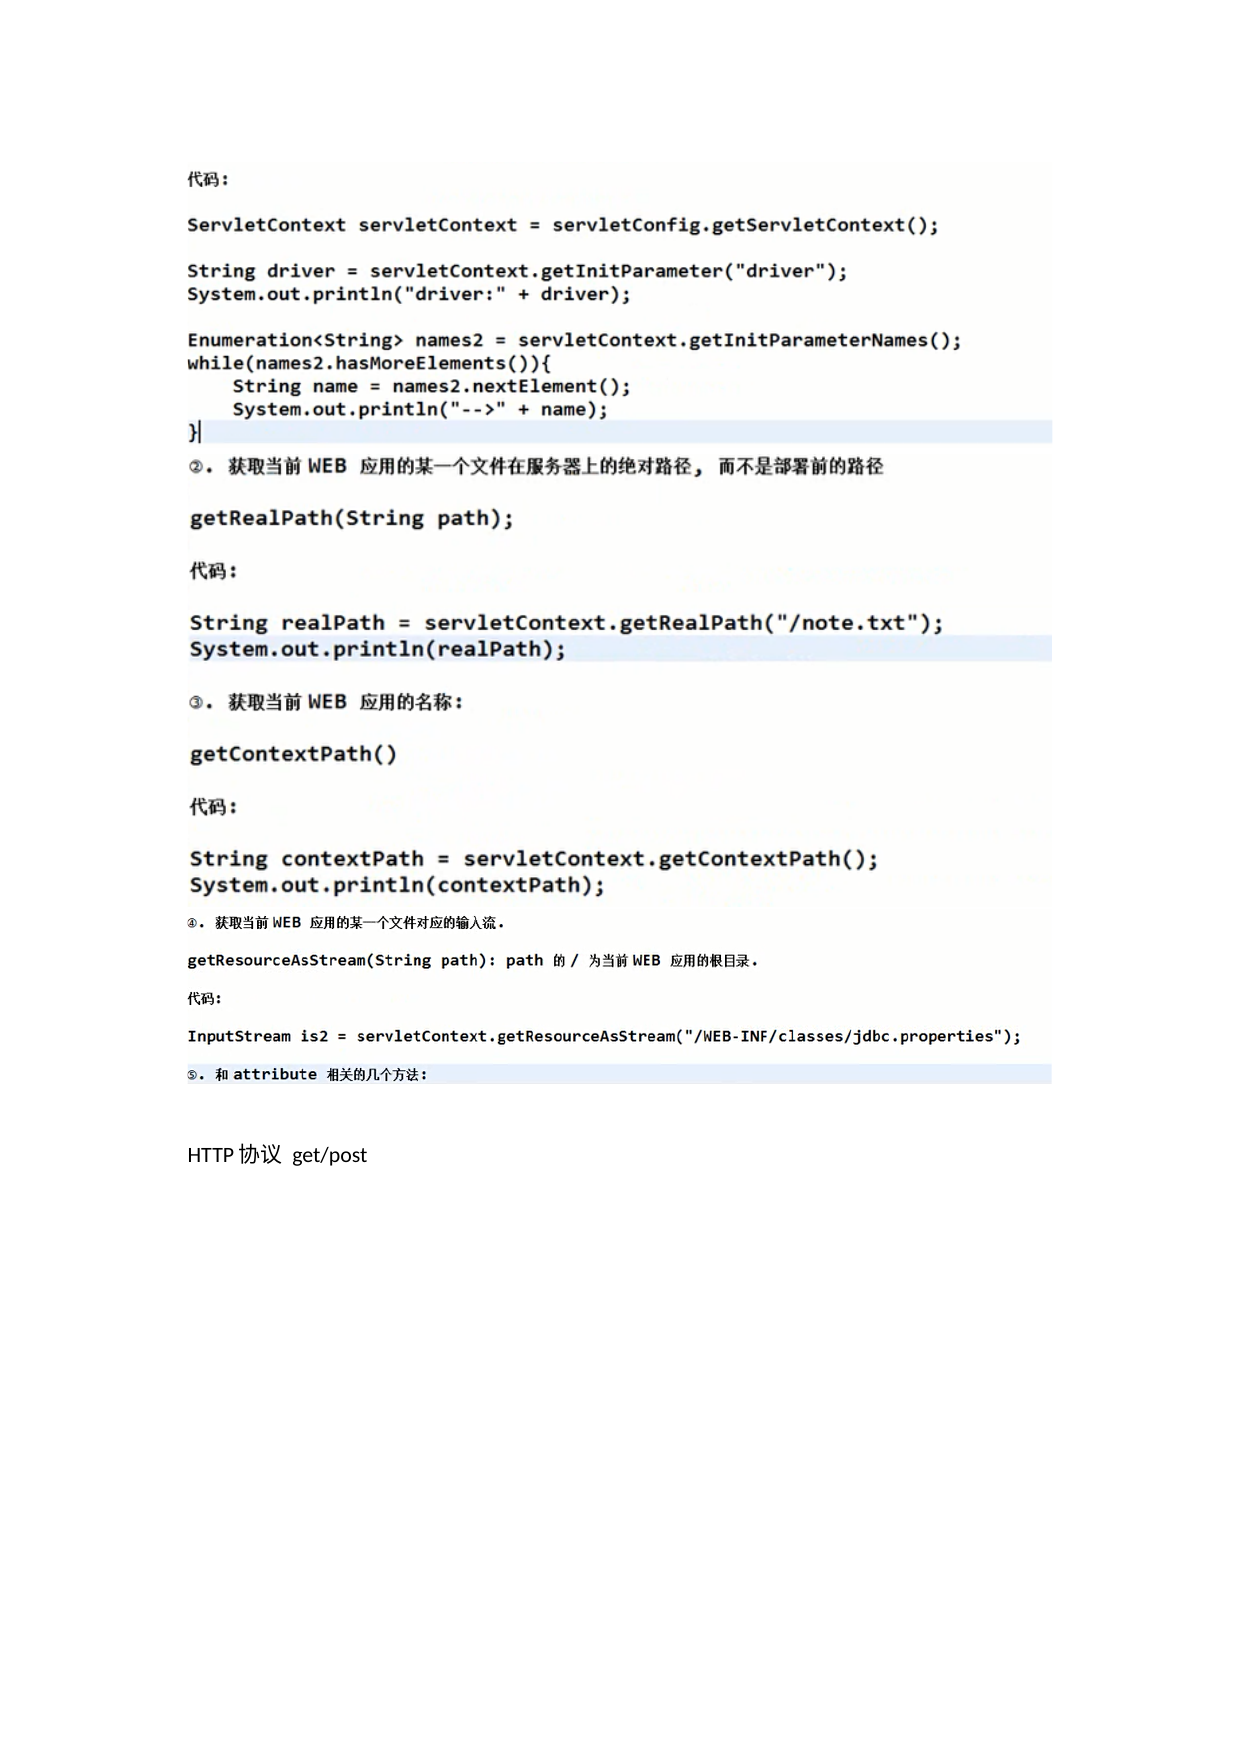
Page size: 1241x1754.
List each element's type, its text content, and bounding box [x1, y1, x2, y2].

text HTTP协议 get/post [187, 1137, 1053, 1169]
picture [187, 162, 1053, 448]
picture [187, 454, 1052, 907]
picture [187, 909, 1052, 1084]
